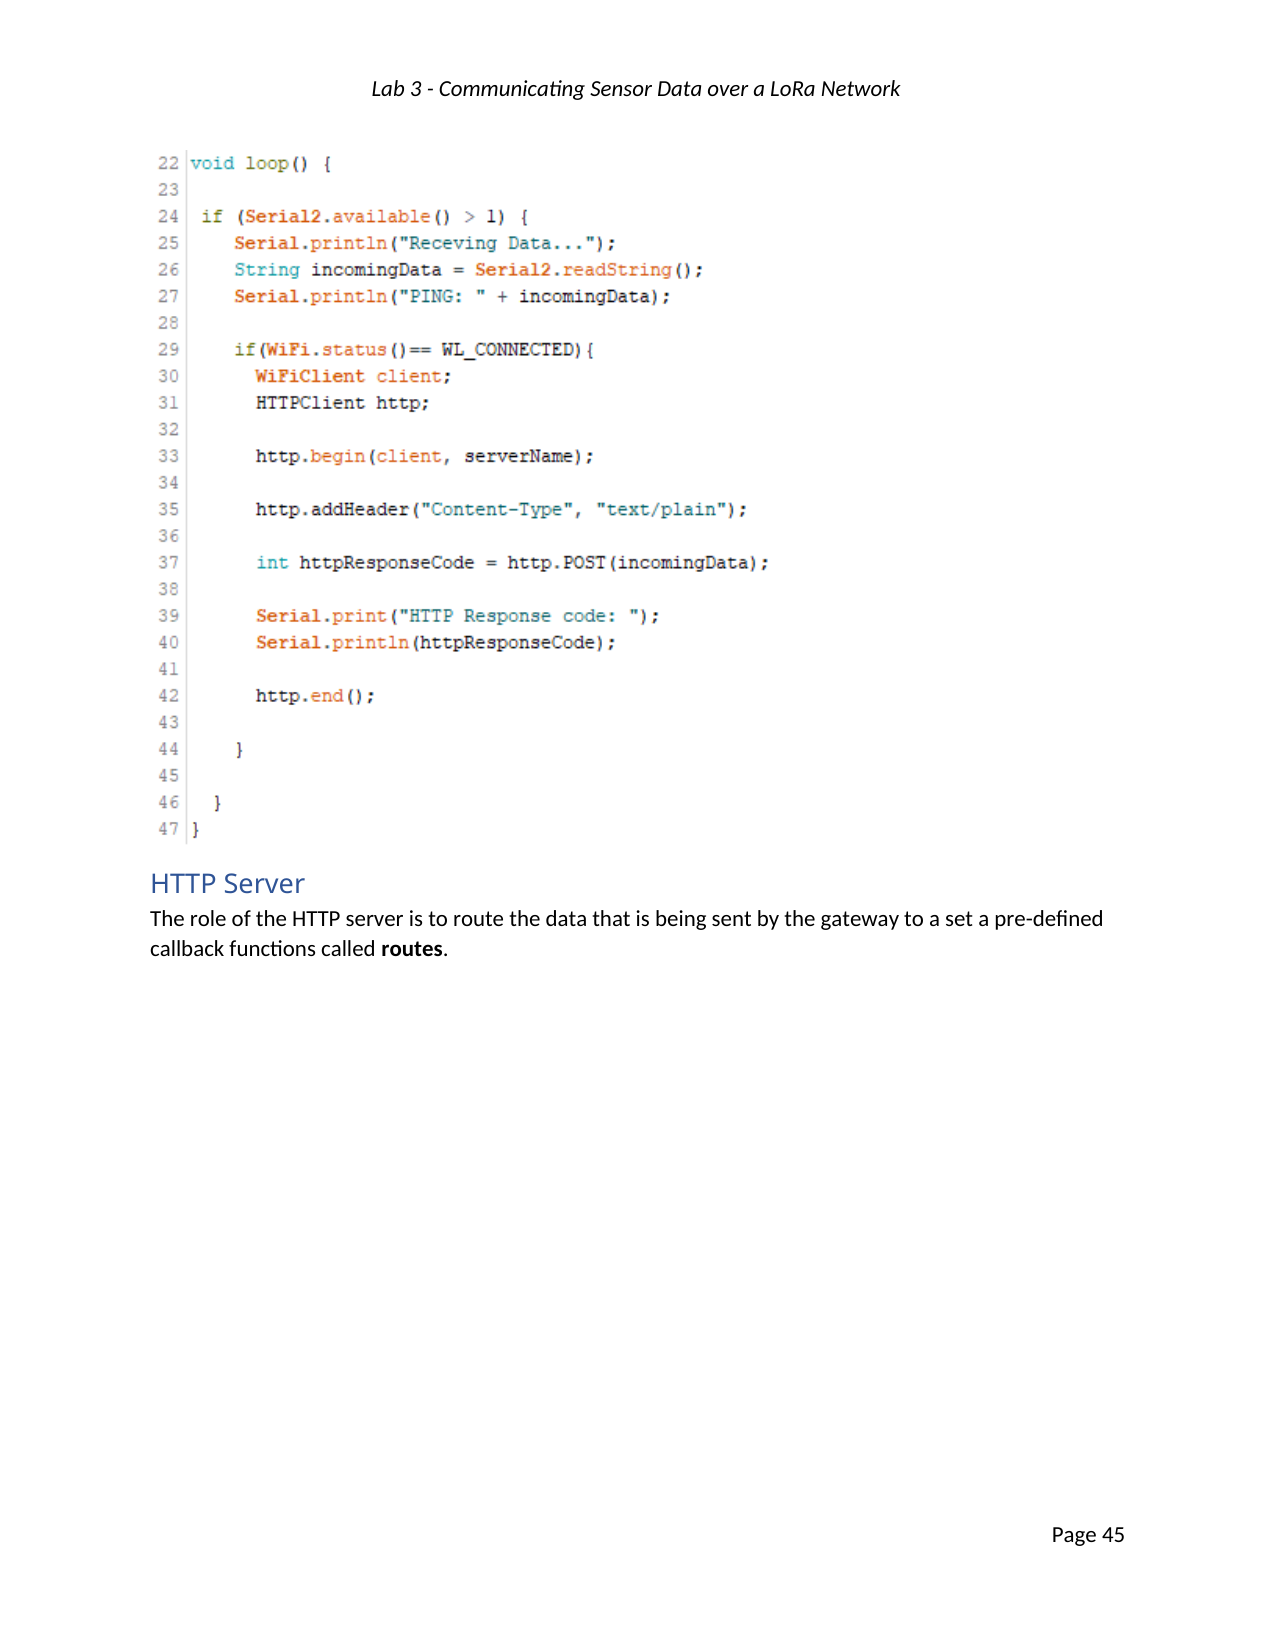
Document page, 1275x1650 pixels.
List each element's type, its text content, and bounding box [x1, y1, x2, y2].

subtitle HTTP Server [150, 864, 1125, 901]
picture [150, 150, 835, 846]
text The role of the HTTP server is to route the data that is being sent by the gateway to a set a pre-defined callback functions called routes. [150, 904, 1125, 962]
